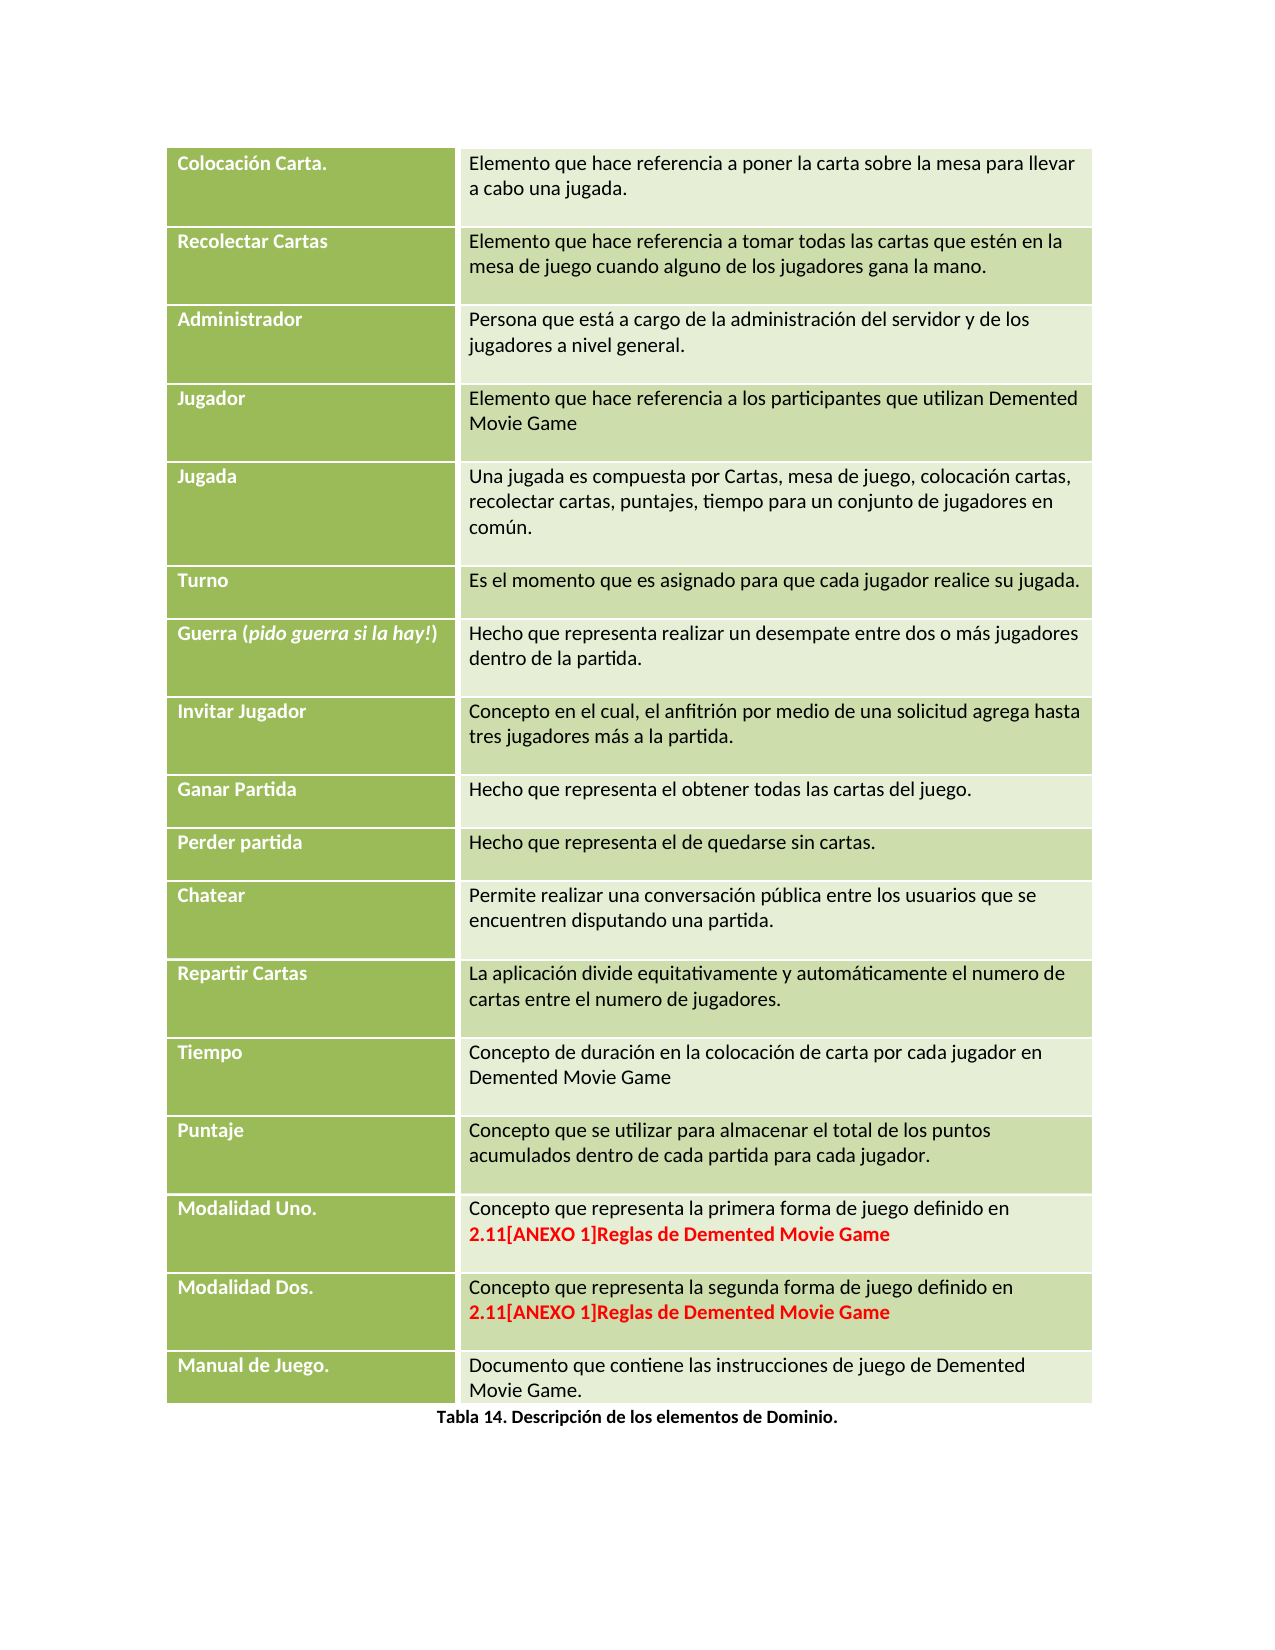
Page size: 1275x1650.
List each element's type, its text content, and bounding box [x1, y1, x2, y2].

table_cell Perder partida [167, 829, 455, 880]
table_cell Guerra (pido guerra si la hay!) [167, 620, 455, 696]
table_cell Elemento que hace referencia a poner la carta sobre la mesa para llevar a cabo una jugada. [461, 149, 1092, 226]
table_cell Modalidad Uno. [167, 1196, 455, 1272]
table_cell Hecho que representa el obtener todas las cartas del juego. [461, 776, 1092, 827]
table_cell Colocación Carta. [167, 148, 455, 226]
table_cell Concepto que se utilizar para almacenar el total de los puntos acumulados dentro de cada partida para cada jugador. [461, 1117, 1092, 1193]
table_cell La aplicación divide equitativamente y automáticamente el numero de cartas entre el numero de jugadores. [461, 961, 1092, 1037]
table_cell Recolectar Cartas [167, 228, 455, 304]
table_cell Modalidad Dos. [167, 1274, 455, 1350]
table_cell Tiempo [167, 1039, 455, 1115]
table_cell Puntaje [167, 1117, 455, 1193]
table_cell Concepto en el cual, el anfitrión por medio de una solicitud agrega hasta tres jugadores más a la partida. [461, 698, 1092, 774]
table_cell Administrador [167, 306, 455, 383]
table_cell Concepto de duración en la colocación de carta por cada jugador en Demented Movie Game [461, 1039, 1092, 1115]
table_cell Concepto que representa la segunda forma de juego definido en 4.1[ANEXO 1]Reglas de Demented Movie Game [461, 1274, 1092, 1350]
table_cell Elemento que hace referencia a los participantes que utilizan Demented Movie Game [461, 385, 1092, 461]
table_cell Permite realizar una conversación pública entre los usuarios que se encuentren disputando una partida. [461, 882, 1092, 958]
table_cell Chatear [167, 882, 455, 958]
table_cell Invitar Jugador [167, 698, 455, 774]
table_cell Hecho que representa el de quedarse sin cartas. [461, 829, 1092, 880]
table_cell Documento que contiene las instrucciones de juego de Demented Movie Game. [461, 1352, 1092, 1403]
table_cell Ganar Partida [167, 776, 455, 827]
table_cell Turno [167, 567, 455, 618]
table_cell Elemento que hace referencia a tomar todas las cartas que estén en la mesa de juego cuando alguno de los jugadores gana la mano. [461, 228, 1092, 304]
table_cell Es el momento que es asignado para que cada jugador realice su jugada. [461, 567, 1092, 618]
table_cell Repartir Cartas [167, 961, 455, 1037]
table_cell Jugada [167, 463, 455, 565]
table_cell Concepto que representa la primera forma de juego definido en 4.1[ANEXO 1]Reglas de Demented Movie Game [461, 1196, 1092, 1272]
text Tabla 14. Descripción de los elementos de Dominio. [177, 1405, 1098, 1428]
table_cell Hecho que representa realizar un desempate entre dos o más jugadores dentro de la partida. [461, 620, 1092, 696]
table_cell Jugador [167, 385, 455, 461]
table_cell Persona que está a cargo de la administración del servidor y de los jugadores a nivel general. [461, 306, 1092, 383]
table_cell Una jugada es compuesta por Cartas, mesa de juego, colocación cartas, recolectar cartas, puntajes, tiempo para un conjunto de jugadores en común. [461, 463, 1092, 565]
table_cell Manual de Juego. [167, 1352, 455, 1403]
